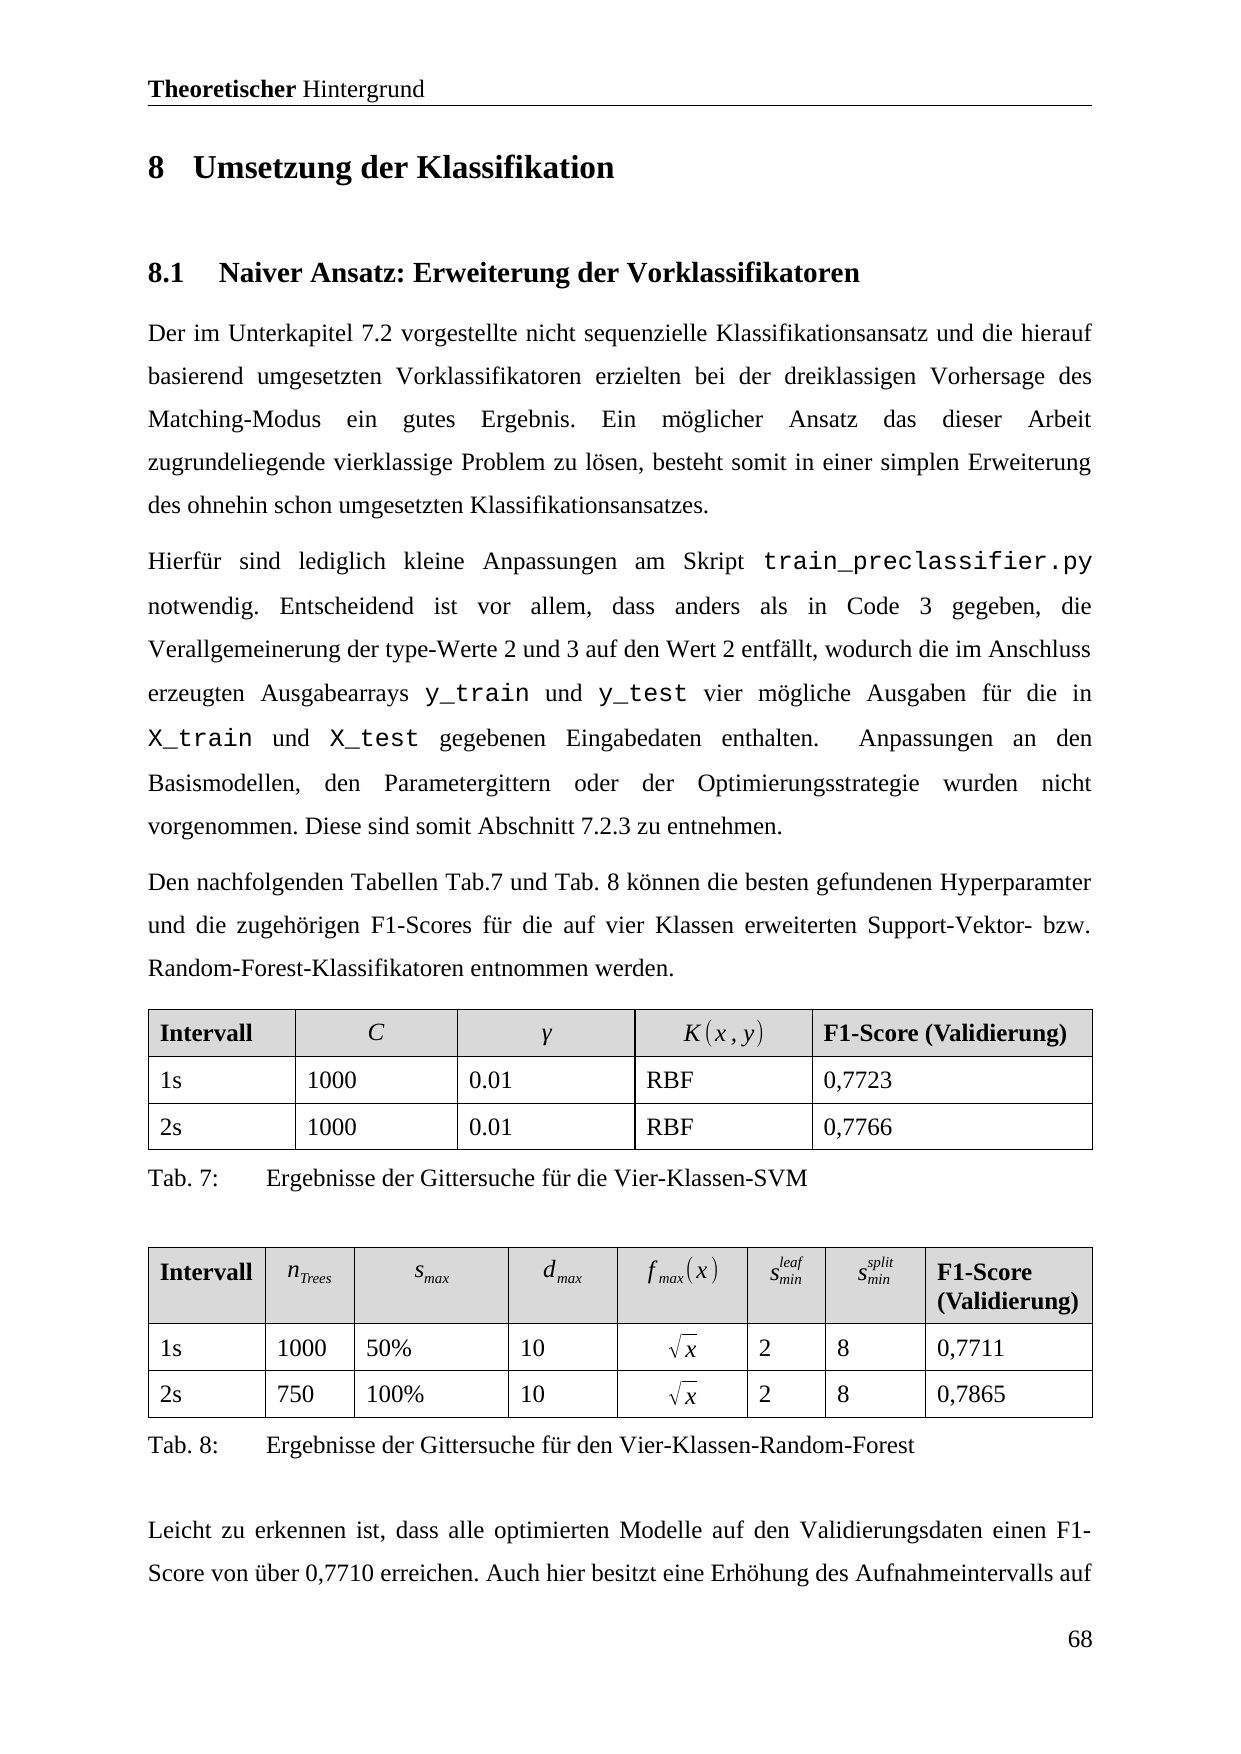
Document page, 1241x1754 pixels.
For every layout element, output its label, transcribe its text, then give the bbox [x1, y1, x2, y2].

table_cell 1000 [296, 1057, 457, 1102]
table_cell 0,7723 [813, 1057, 1092, 1102]
subtitle Naiver Ansatz: Erweiterung der Vorklassifikatoren [148, 255, 1092, 289]
table_cell 2s [149, 1371, 265, 1417]
table_cell 8 [826, 1371, 925, 1417]
table_header [618, 1248, 747, 1323]
text Tab. 7: Ergebnisse der Gittersuche für die Vier-Klassen-SVM [148, 1163, 1092, 1192]
table_cell 0.01 [458, 1057, 634, 1102]
table_header Intervall [149, 1248, 265, 1323]
table_header [826, 1248, 925, 1323]
text Den nachfolgenden Tabellen Tab.7 und Tab. 8 können die besten gefundenen Hyperparamter und die zugehörigen F1-Scores für die auf vier Klassen erweiterten Support-Vektor- bzw. Random-Forest-Klassifikatoren entnommen werden. [148, 867, 1092, 982]
table_cell 750 [266, 1371, 354, 1417]
table_header [355, 1248, 508, 1323]
table_cell 0,7766 [813, 1104, 1092, 1149]
table_cell RBF [636, 1104, 812, 1149]
table_header [509, 1248, 617, 1323]
table_header Intervall [149, 1010, 295, 1056]
text Der im Unterkapitel 7.2 vorgestellte nicht sequenzielle Klassifikationsansatz und die hierauf basierend umgesetzten Vorklassifikatoren erzielten bei der dreiklassigen Vorhersage des Matching-Modus ein gutes Ergebnis. Ein möglicher Ansatz das dieser Arbeit zugrundeliegende vierklassige Problem zu lösen, besteht somit in einer simplen Erweiterung des ohnehin schon umgesetzten Klassifikationsansatzes. [148, 318, 1092, 519]
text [148, 1515, 1092, 1587]
table_cell 8 [826, 1324, 925, 1370]
table_cell 10 [509, 1371, 617, 1417]
table_cell 10 [509, 1324, 617, 1370]
table_cell 0,7865 [926, 1371, 1092, 1417]
table_header [296, 1010, 457, 1056]
table_cell 2s [149, 1104, 295, 1149]
table_cell 0,7711 [926, 1324, 1092, 1370]
subtitle Umsetzung der Klassifikation [148, 148, 1092, 186]
text Hierfür sind lediglich kleine Anpassungen am Skript train_preclassifier.py notwendig. Entscheidend ist vor allem, dass anders als in Code 3 gegeben, die Verallgemeinerung der type-Werte 2 und 3 auf den Wert 2 entfällt, wodurch die im Anschluss erzeugten Ausgabearrays y_train und y_test vier mögliche Ausgaben für die in X_train und X_test gegebenen Eingabedaten enthalten. Anpassungen an den Basismodellen, den Parametergittern oder der Optimierungsstrategie wurden nicht vorgenommen. Diese sind somit Abschnitt 7.2.3 zu entnehmen. [148, 546, 1092, 840]
table_cell 1s [149, 1057, 295, 1102]
table_cell 100% [355, 1371, 508, 1417]
table_cell 2 [748, 1324, 825, 1370]
table_cell 50% [355, 1324, 508, 1370]
table_header [266, 1248, 354, 1323]
table_cell 2 [748, 1371, 825, 1417]
table_header [748, 1248, 825, 1323]
table_cell 1000 [296, 1104, 457, 1149]
table_header [458, 1010, 634, 1056]
table_cell 0.01 [458, 1104, 634, 1149]
table_cell [618, 1324, 747, 1370]
text Tab. 8: Ergebnisse der Gittersuche für den Vier-Klassen-Random-Forest [148, 1431, 1092, 1459]
table_cell [618, 1371, 747, 1417]
table_cell 1000 [266, 1324, 354, 1370]
table_cell 1s [149, 1324, 265, 1370]
table_cell RBF [636, 1057, 812, 1102]
table_header F1-Score (Validierung) [813, 1010, 1092, 1056]
table_header F1-Score (Validierung) [926, 1248, 1092, 1323]
table_header [636, 1010, 812, 1056]
